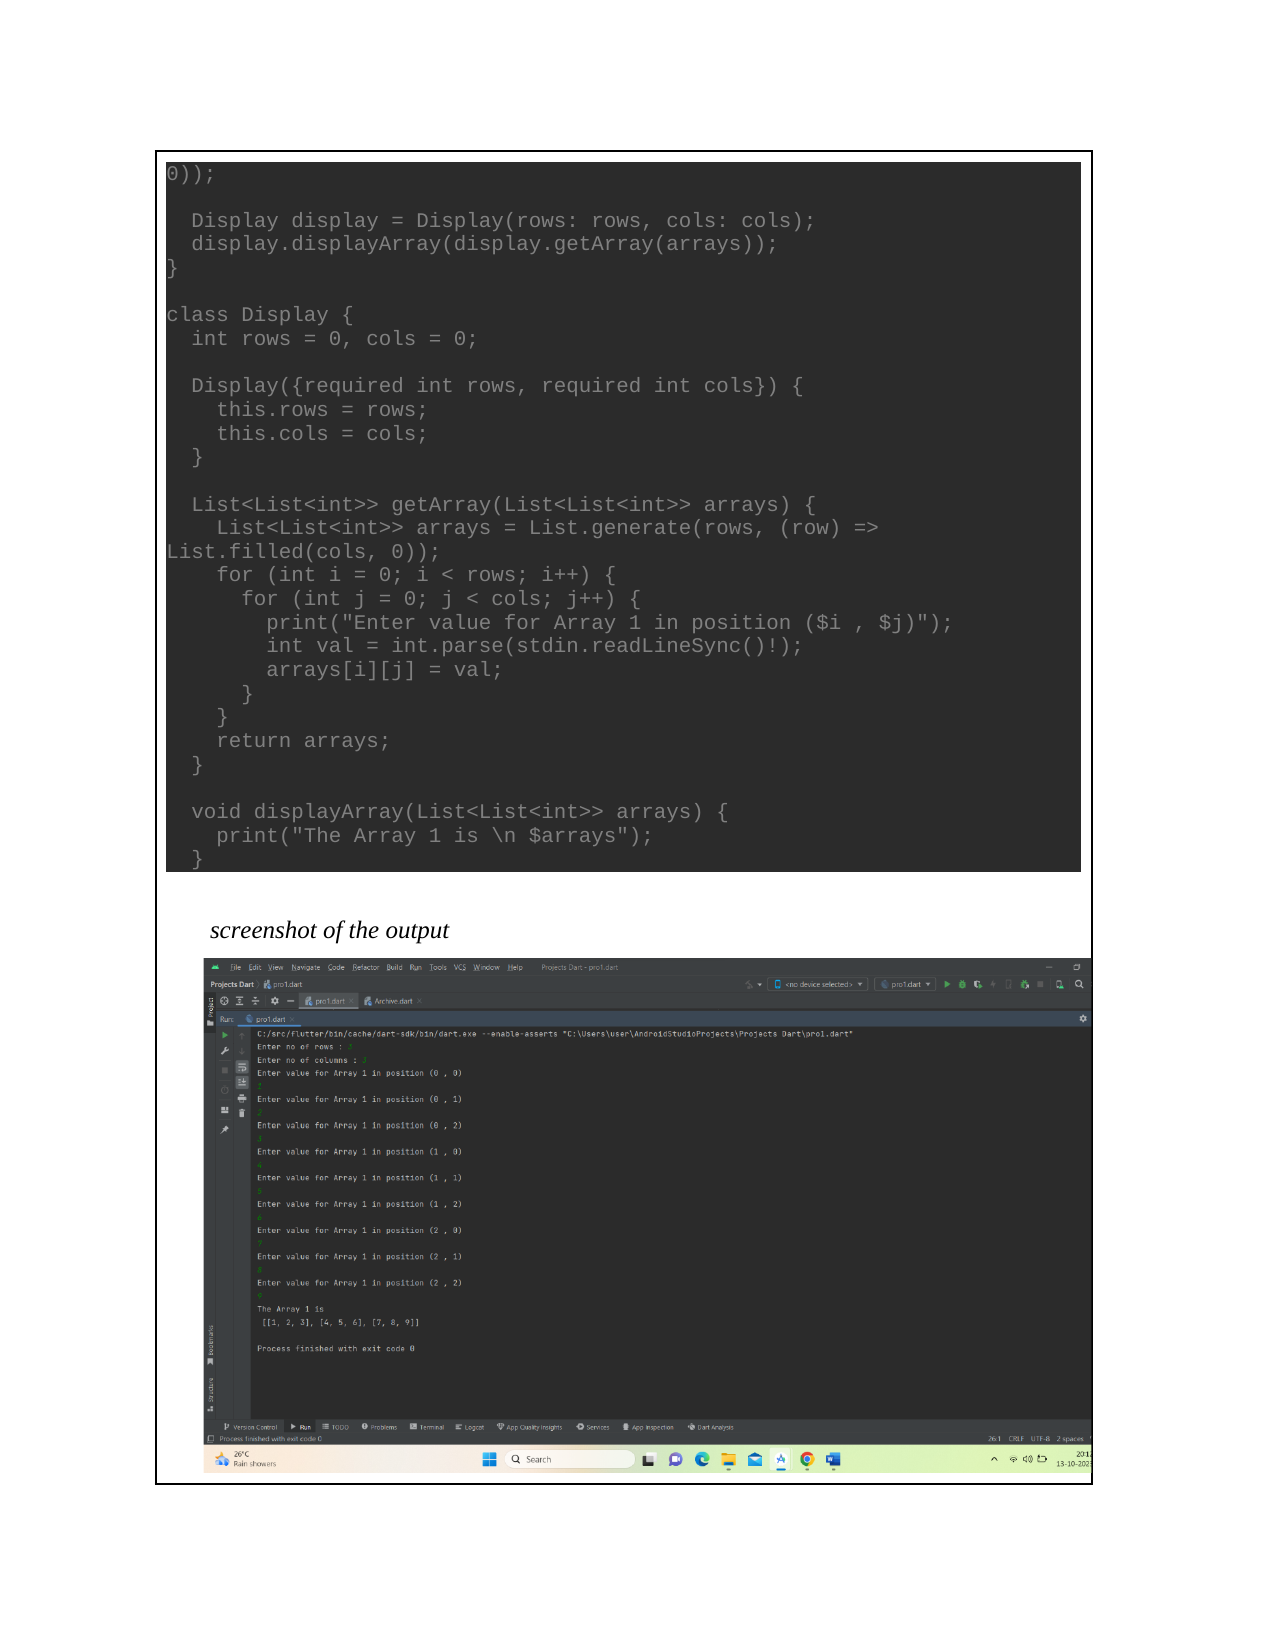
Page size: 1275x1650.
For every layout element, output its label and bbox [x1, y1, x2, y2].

table_cell [157, 152, 1091, 1483]
picture [203, 958, 1092, 1473]
